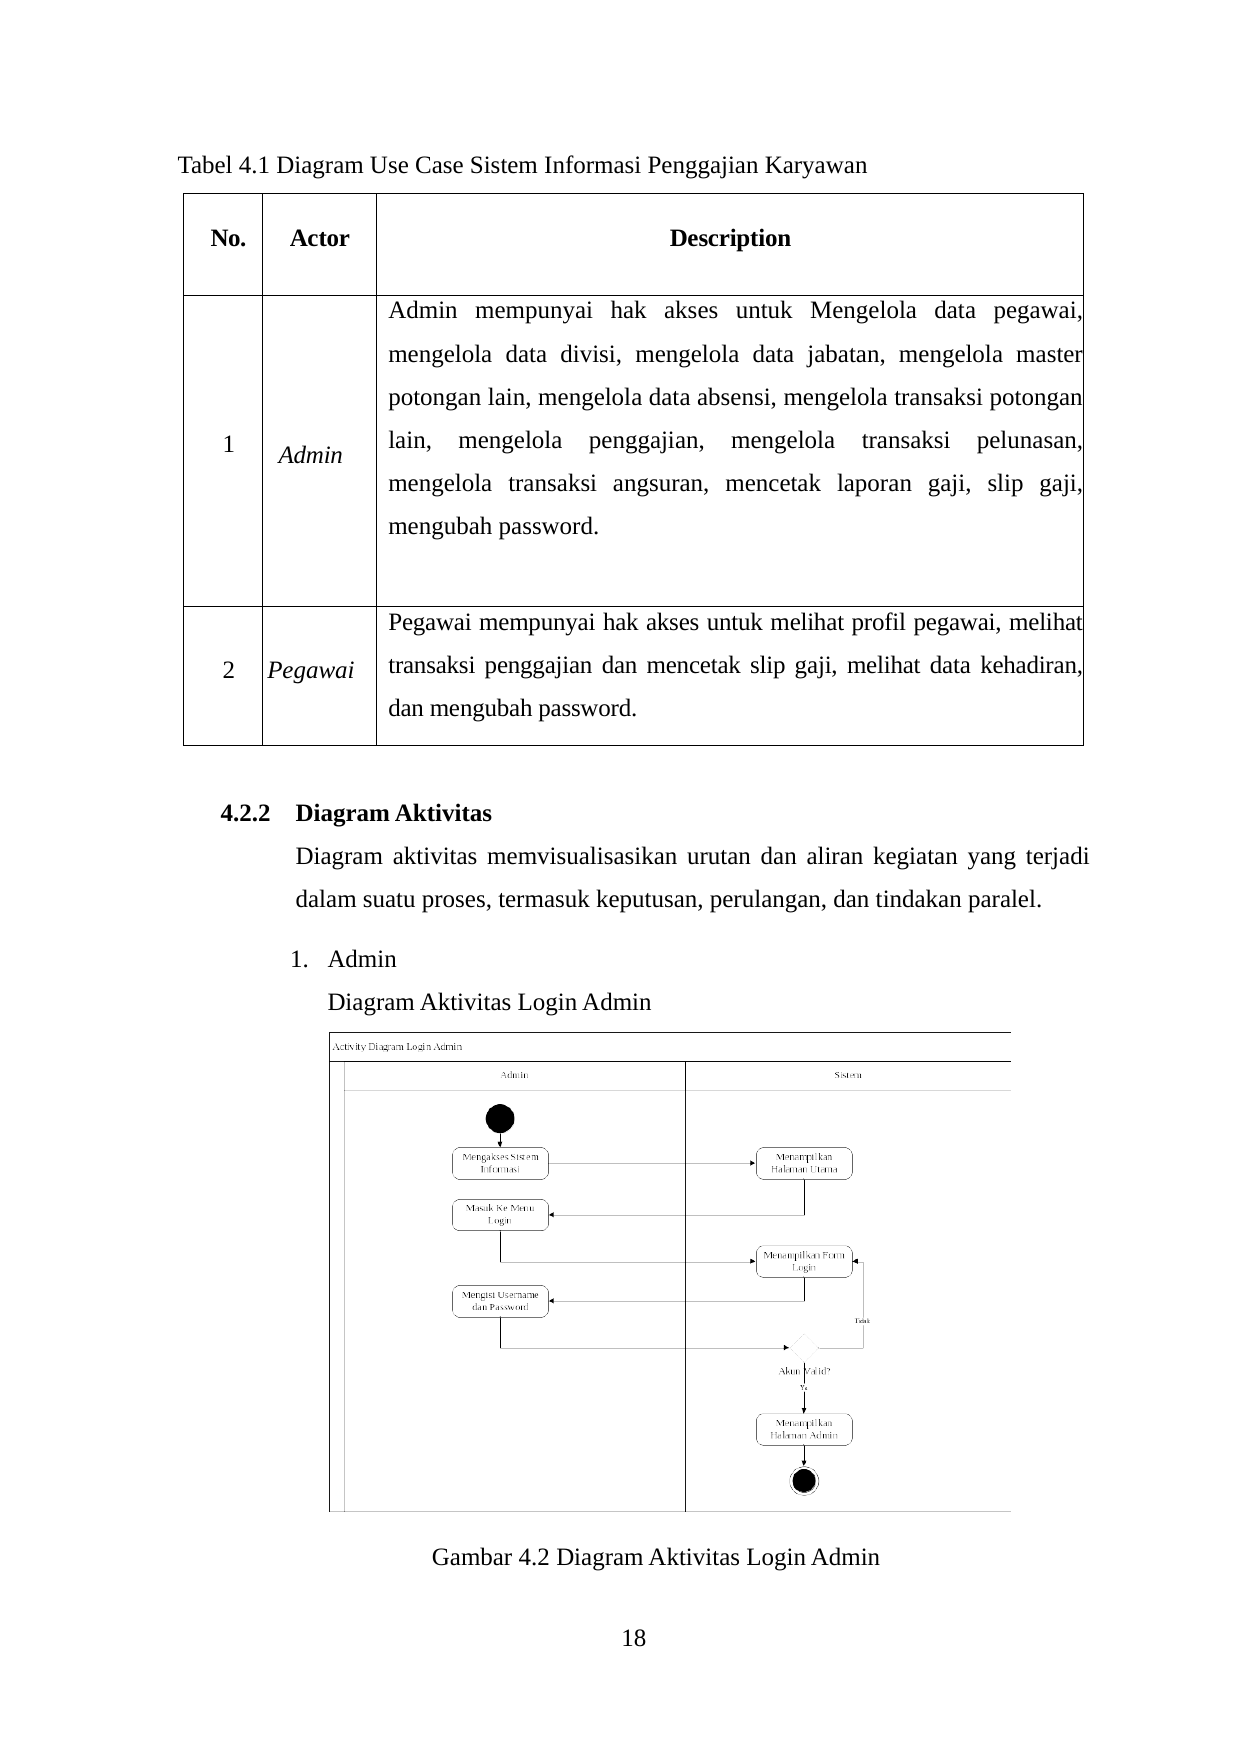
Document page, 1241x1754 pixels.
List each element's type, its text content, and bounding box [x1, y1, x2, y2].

text Diagram aktivitas memvisualisasikan urutan dan aliran kegiatan yang terjadi dalam suatu proses, termasuk keputusan, perulangan, dan tindakan paralel. [295, 841, 1090, 913]
text Tabel 4.1 Diagram Use Case Sistem Informasi Penggajian Karyawan [177, 150, 1090, 179]
table_cell Pegawai mempunyai hak akses untuk melihat profil pegawai, melihat transaksi penggajian dan mencetak slip gaji, melihat data kehadiran, dan mengubah password. [377, 607, 1083, 745]
list Admin [290, 944, 1090, 973]
table_header Actor [263, 194, 376, 294]
table_cell 1 [184, 296, 262, 606]
table_header Description [377, 194, 1083, 294]
table_cell Admin [263, 296, 376, 606]
list Diagram Aktivitas Login Admin [327, 987, 1090, 1016]
table_header No. [184, 194, 262, 294]
table_cell 2 [184, 607, 262, 745]
text Gambar 4.2 Diagram Aktivitas Login Admin [177, 1542, 1090, 1571]
subtitle Diagram Aktivitas [220, 798, 1090, 827]
table_cell Pegawai [263, 607, 376, 745]
table_cell Admin mempunyai hak akses untuk Mengelola data pegawai, mengelola data divisi, mengelola data jabatan, mengelola master potongan lain, mengelola data absensi, mengelola transaksi potongan lain, mengelola penggajian, mengelola transaksi pelunasan, mengelola transaksi angsuran, mencetak laporan gaji, slip gaji, mengubah password. [377, 296, 1083, 606]
